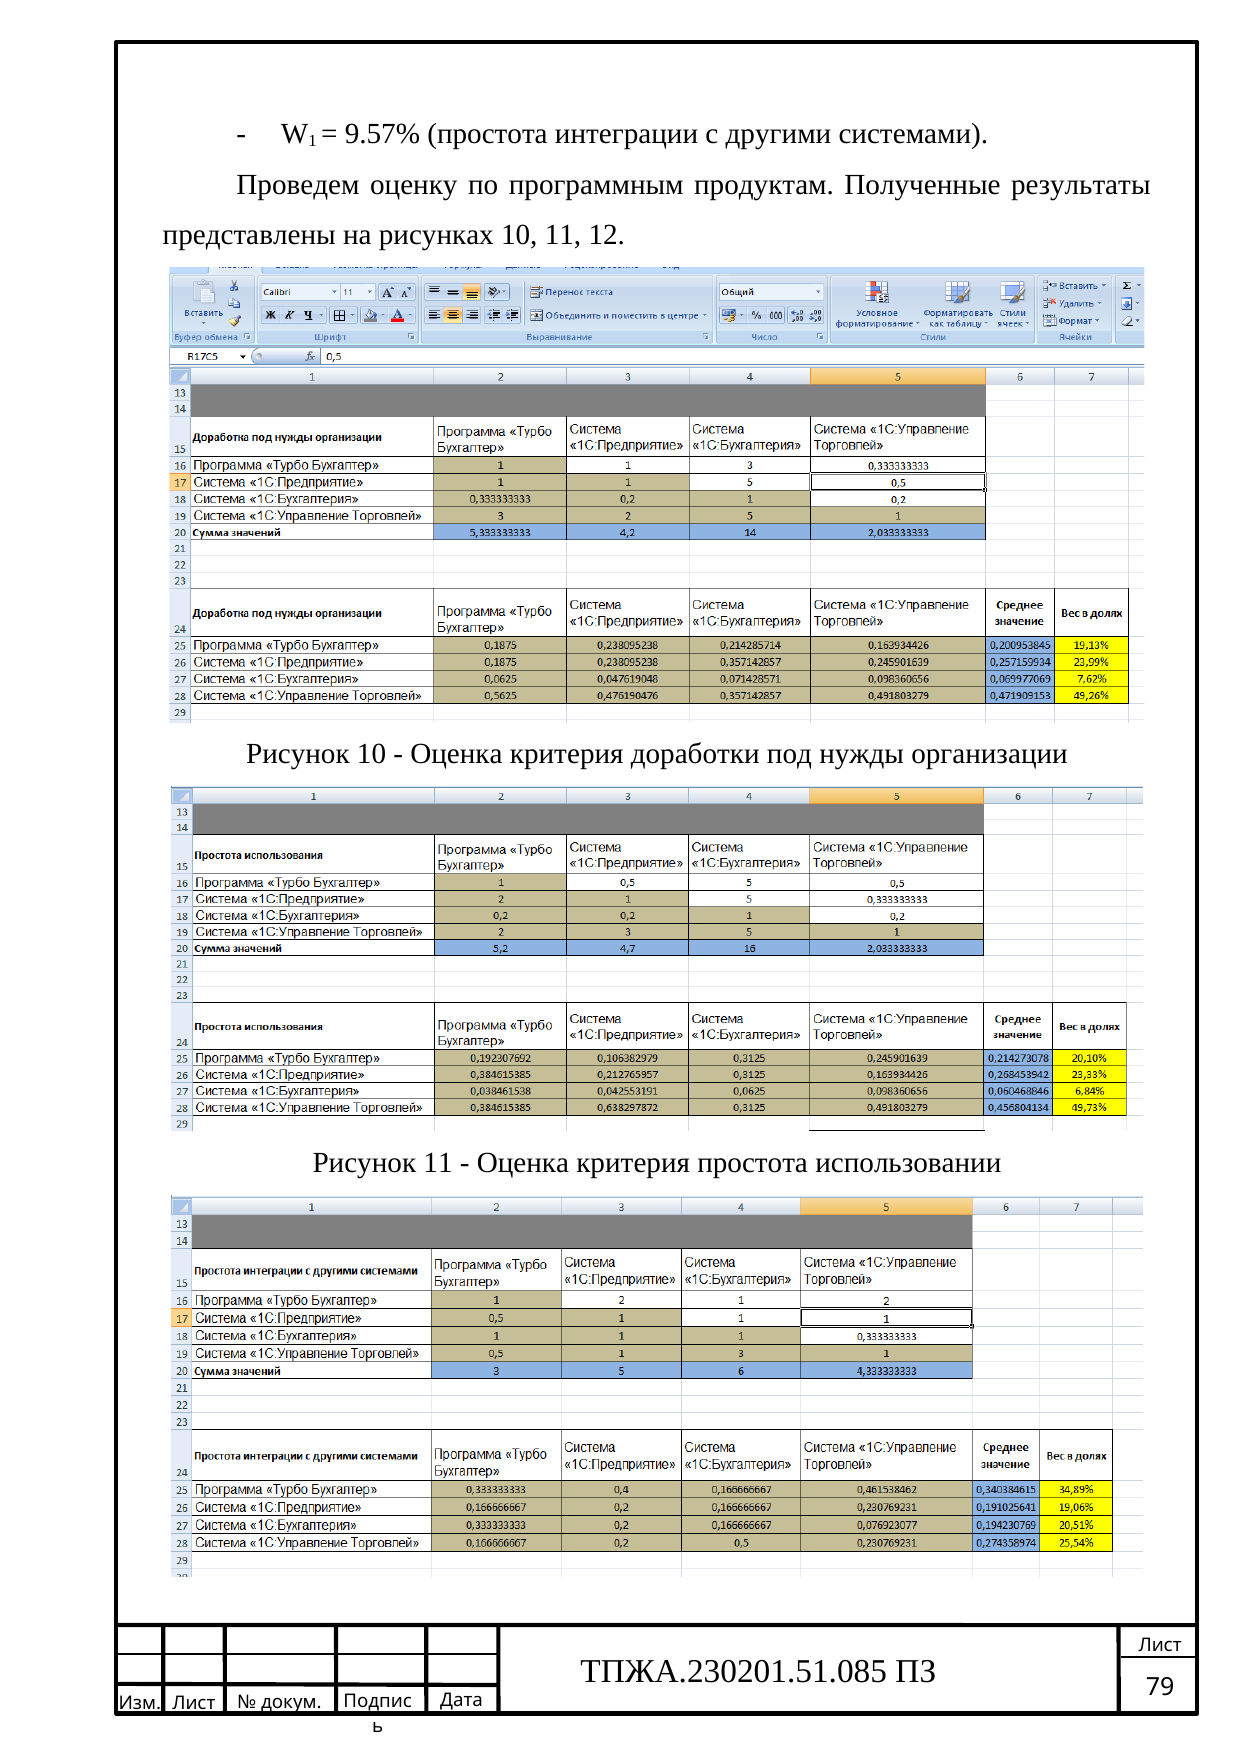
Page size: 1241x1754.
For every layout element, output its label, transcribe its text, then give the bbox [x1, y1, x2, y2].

text Проведем оценку по программным продуктам. Полученные результаты представлены на рисунках 10, 11, 12. [162, 167, 1152, 251]
text Рисунок 10 - Оценка критерия доработки под нужды организации [162, 737, 1152, 770]
list W1 = 9.57% (простота интеграции с другими системами). [236, 117, 1152, 150]
picture [169, 267, 1145, 723]
picture [171, 786, 1143, 1131]
picture [171, 1195, 1143, 1577]
text Рисунок 11 - Оценка критерия простота использовании [162, 1145, 1152, 1179]
